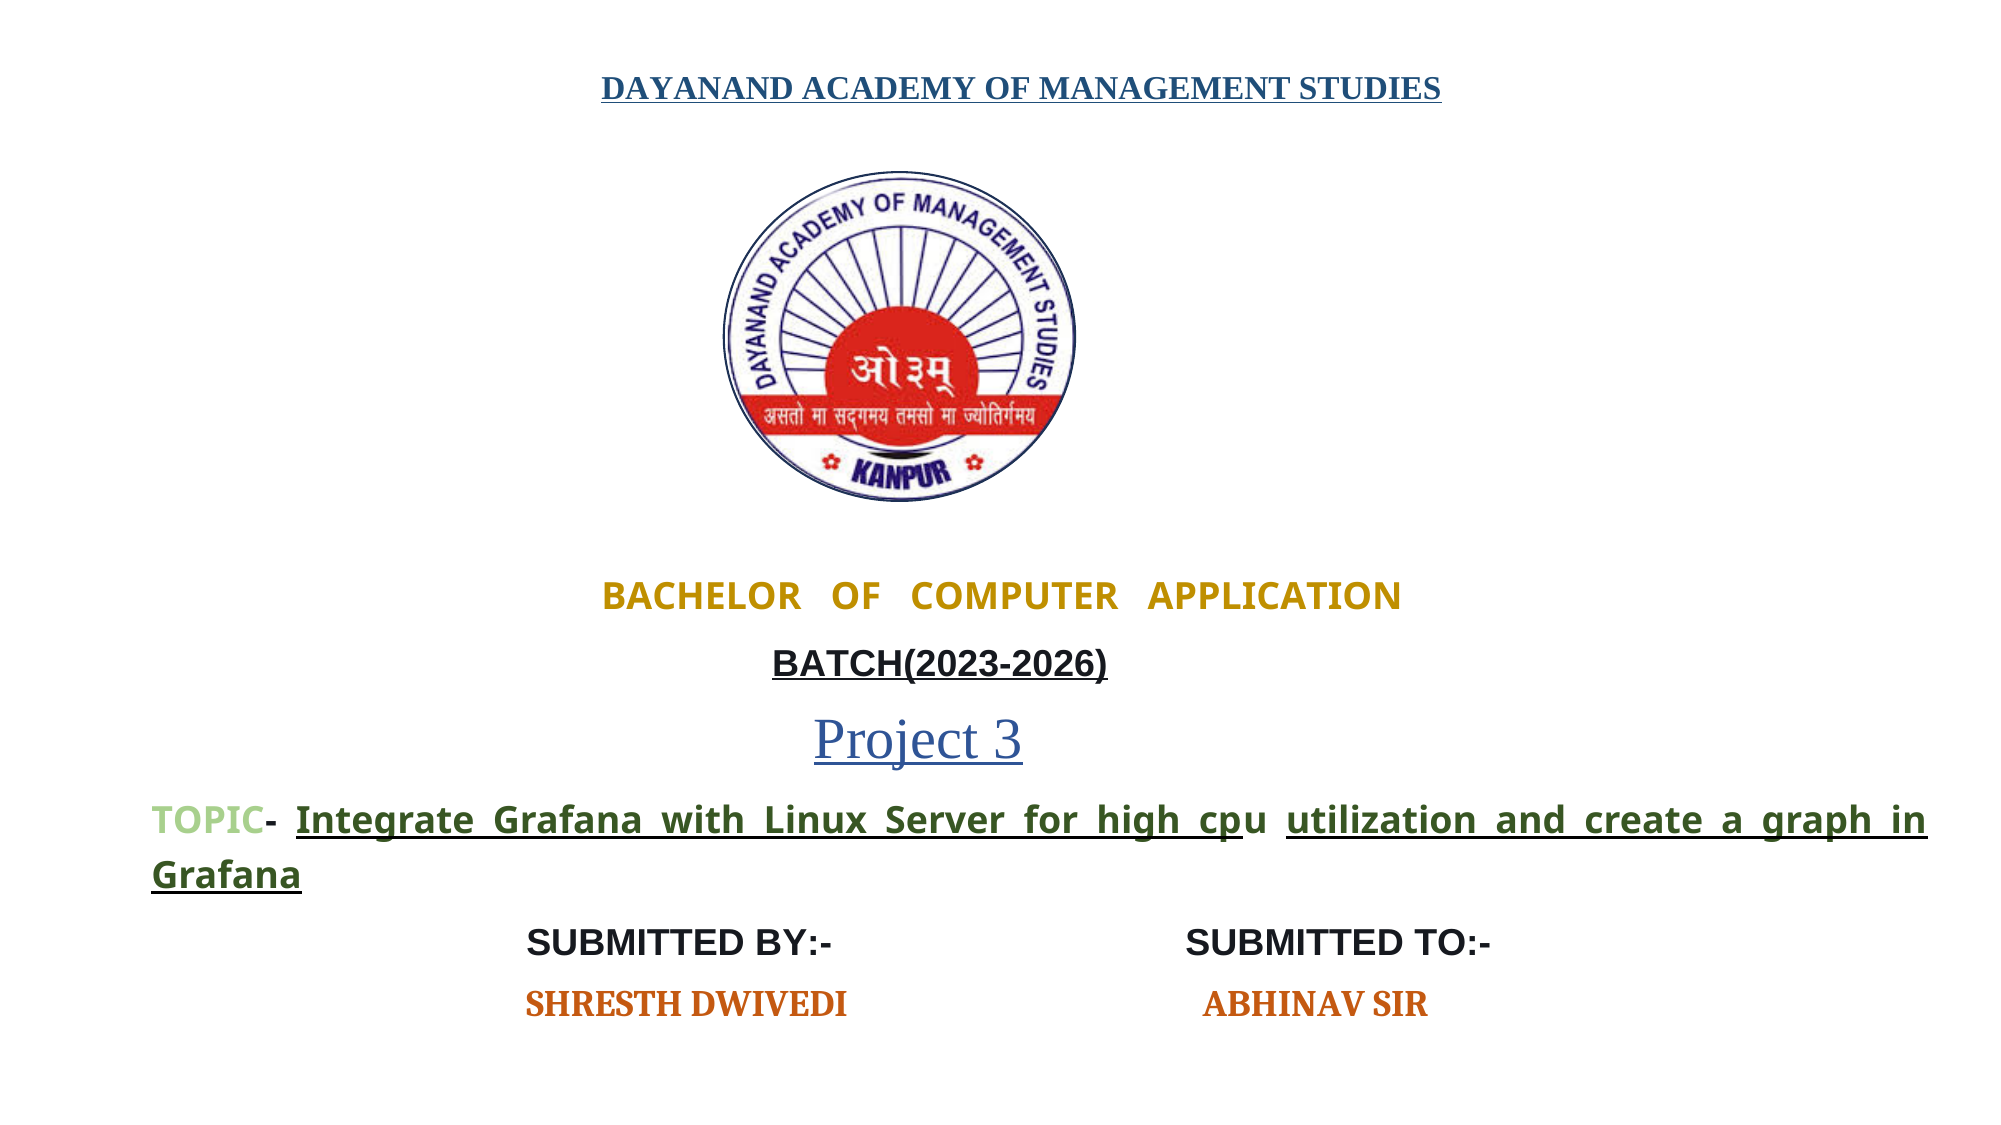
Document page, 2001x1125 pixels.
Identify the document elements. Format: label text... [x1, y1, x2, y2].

text DAYANAND ACADEMY OF MANAGEMENT STUDIES [526, 68, 1928, 107]
text SUBMITTED BY:- SUBMITTED TO:- [451, 920, 1928, 963]
text BATCH(2023-2026) [151, 641, 1928, 684]
text Project 3 [151, 704, 1928, 771]
text BACHELOR OF COMPUTER APPLICATION [151, 569, 1928, 620]
text TOPIC- Integrate Grafana with Linux Server for high cpu utilization and create a graph in Grafana [151, 793, 1928, 899]
picture [725, 174, 1074, 499]
text SHRESTH DWIVEDI ABHINAV SIR [526, 983, 1928, 1026]
